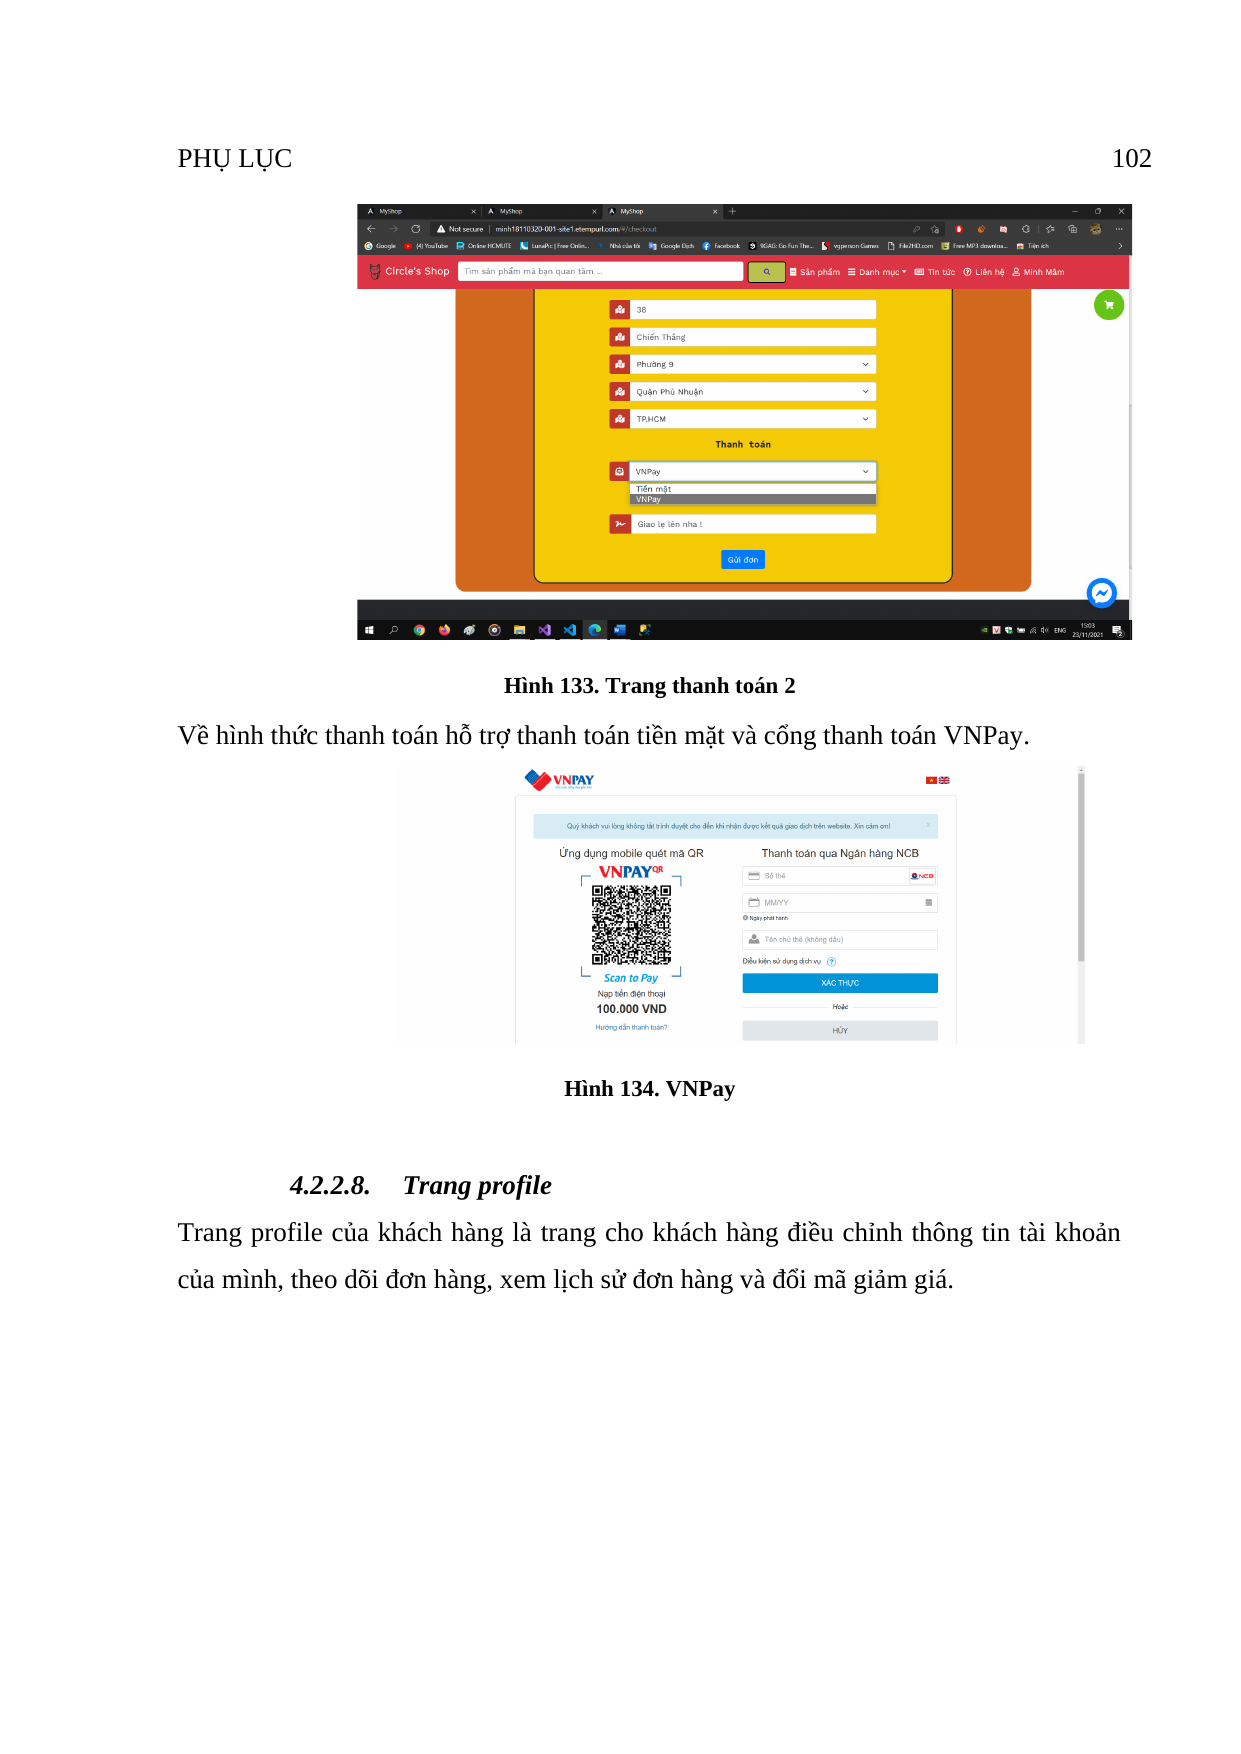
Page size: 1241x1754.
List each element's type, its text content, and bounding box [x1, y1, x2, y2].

list Về hình thức thanh toán hỗ trợ thanh toán tiền mặt và cổng thanh toán VNPay. [177, 719, 1122, 751]
picture [357, 204, 1133, 640]
list Trang profile [290, 1169, 1122, 1201]
list Trang profile của khách hàng là trang cho khách hàng điều chỉnh thông tin tài khoản của mình, theo dõi đơn hàng, xem lịch sử đơn hàng và đổi mã giảm giá. [177, 1216, 1122, 1294]
picture [394, 766, 1085, 1044]
